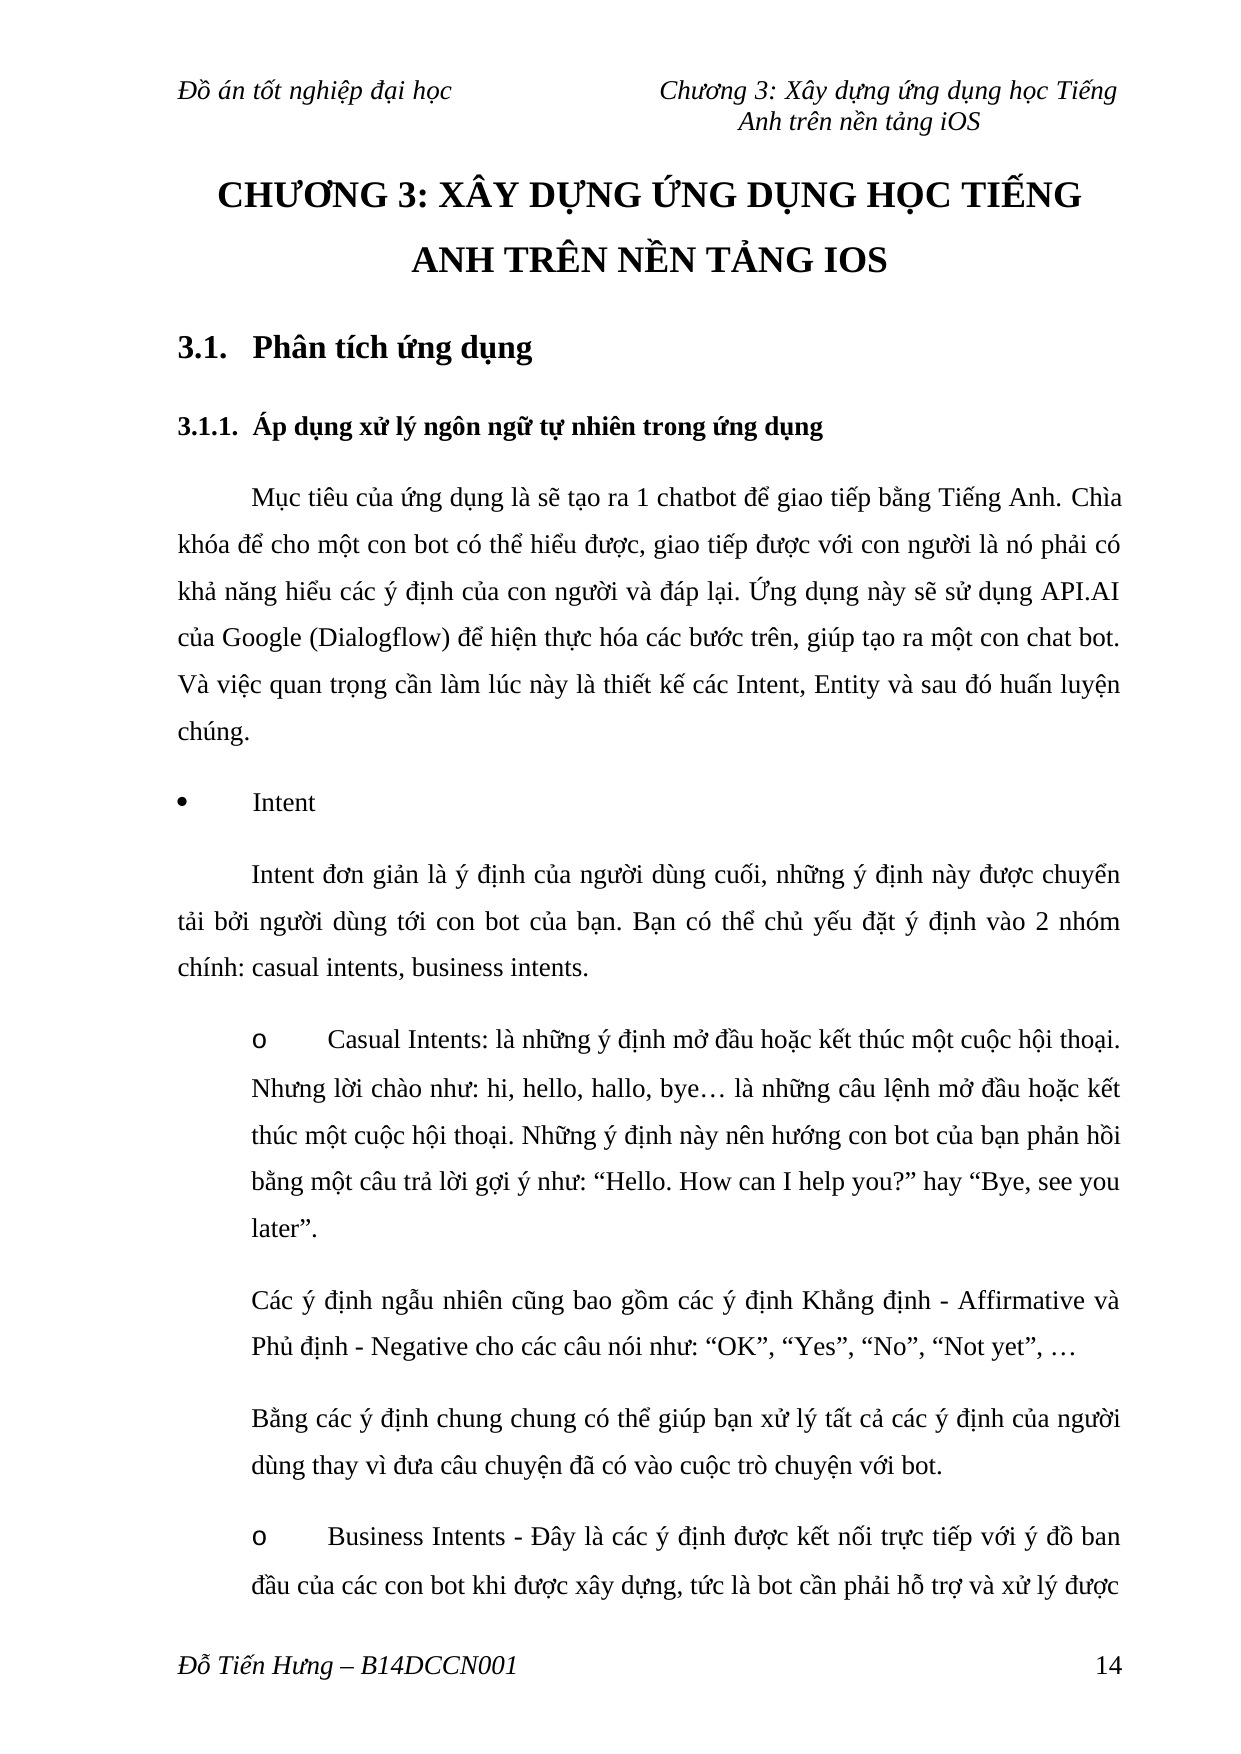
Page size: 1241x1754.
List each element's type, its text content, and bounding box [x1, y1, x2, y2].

text Các ý định ngẫu nhiên cũng bao gồm các ý định Khẳng định - Affirmative và Phủ định - Negative cho các câu nói như: “OK”, “Yes”, “No”, “Not yet”, … [251, 1284, 1122, 1362]
subtitle CHƯƠNG 3: XÂY DỰNG ỨNG DỤNG HỌC TIẾNG ANH TRÊN NỀN TẢNG IOS [177, 173, 1122, 281]
list Intent [177, 786, 1122, 817]
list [251, 1520, 1122, 1601]
list Casual Intents: là những ý định mở đầu hoặc kết thúc một cuộc hội thoại. Nhưng lời chào như: hi, hello, hallo, bye… là những câu lệnh mở đầu hoặc kết thúc một cuộc hội thoại. Những ý định này nên hướng con bot của bạn phản hồi bằng một câu trả lời gợi ý như: “Hello. How can I help you?” hay “Bye, see you later”. [251, 1023, 1122, 1243]
list Áp dụng xử lý ngôn ngữ tự nhiên trong ứng dụng [177, 409, 1122, 441]
text Intent đơn giản là ý định của người dùng cuối, những ý định này được chuyển tải bởi người dùng tới con bot của bạn. Bạn có thể chủ yếu đặt ý định vào 2 nhóm chính: casual intents, business intents. [177, 858, 1122, 983]
text Bằng các ý định chung chung có thể giúp bạn xử lý tất cả các ý định của người dùng thay vì đưa câu chuyện đã có vào cuộc trò chuyện với bot. [251, 1402, 1122, 1480]
text Mục tiêu của ứng dụng là sẽ tạo ra 1 chatbot để giao tiếp bằng Tiếng Anh. Chìa khóa để cho một con bot có thể hiểu được, giao tiếp được với con người là nó phải có khả năng hiểu các ý định của con người và đáp lại. Ứng dụng này sẽ sử dụng API.AI của Google (Dialogflow) để hiện thực hóa các bước trên, giúp tạo ra một con chat bot. Và việc quan trọng cần làm lúc này là thiết kế các Intent, Entity và sau đó huấn luyện chúng. [177, 481, 1122, 746]
list Phân tích ứng dụng [177, 327, 1122, 365]
